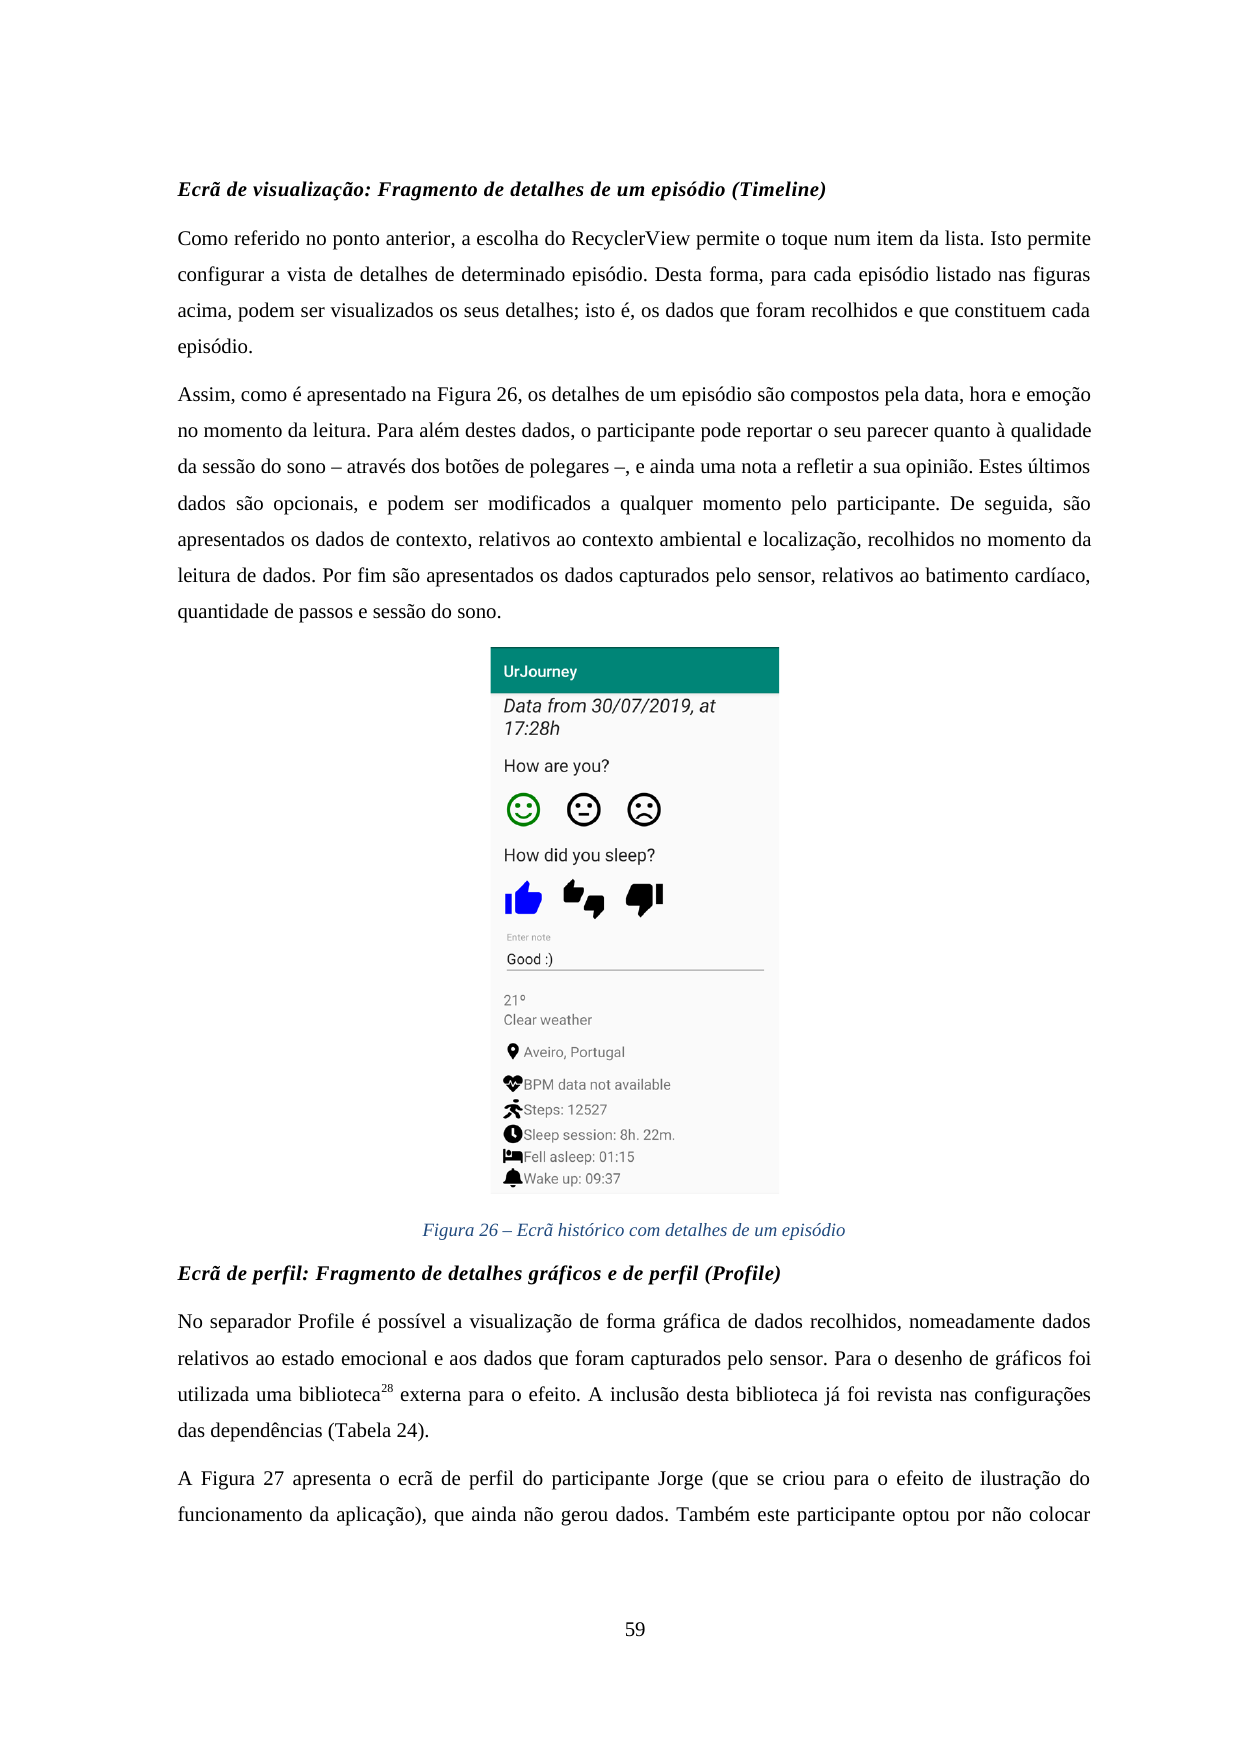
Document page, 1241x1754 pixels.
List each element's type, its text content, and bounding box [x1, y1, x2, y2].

text Ecrã de visualização: Fragmento de detalhes de um episódio (Timeline) [177, 177, 1092, 201]
picture [490, 647, 780, 1194]
text Figura 26 – Ecrã histórico com detalhes de um episódio [177, 1218, 1092, 1240]
text Assim, como é apresentado na Figura 26, os detalhes de um episódio são compostos pela data, hora e emoção no momento da leitura. Para além destes dados, o participante pode reportar o seu parecer quanto à qualidade da sessão do sono – através dos botões de polegares –, e ainda uma nota a refletir a sua opinião. Estes últimos dados são opcionais, e podem ser modificados a qualquer momento pelo participante. De seguida, são apresentados os dados de contexto, relativos ao contexto ambiental e localização, recolhidos no momento da leitura de dados. Por fim são apresentados os dados capturados pelo sensor, relativos ao batimento cardíaco, quantidade de passos e sessão do sono. [177, 382, 1092, 623]
text No separador Profile é possível a visualização de forma gráfica de dados recolhidos, nomeadamente dados relativos ao estado emocional e aos dados que foram capturados pelo sensor. Para o desenho de gráficos foi utilizada uma biblioteca28 externa para o efeito. A inclusão desta biblioteca já foi revista nas configurações das dependências (Tabela 24). [177, 1309, 1092, 1442]
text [177, 1466, 1092, 1526]
text Como referido no ponto anterior, a escolha do RecyclerView permite o toque num item da lista. Isto permite configurar a vista de detalhes de determinado episódio. Desta forma, para cada episódio listado nas figuras acima, podem ser visualizados os seus detalhes; isto é, os dados que foram recolhidos e que constituem cada episódio. [177, 226, 1092, 358]
text Ecrã de perfil: Fragmento de detalhes gráficos e de perfil (Profile) [177, 1261, 1092, 1285]
